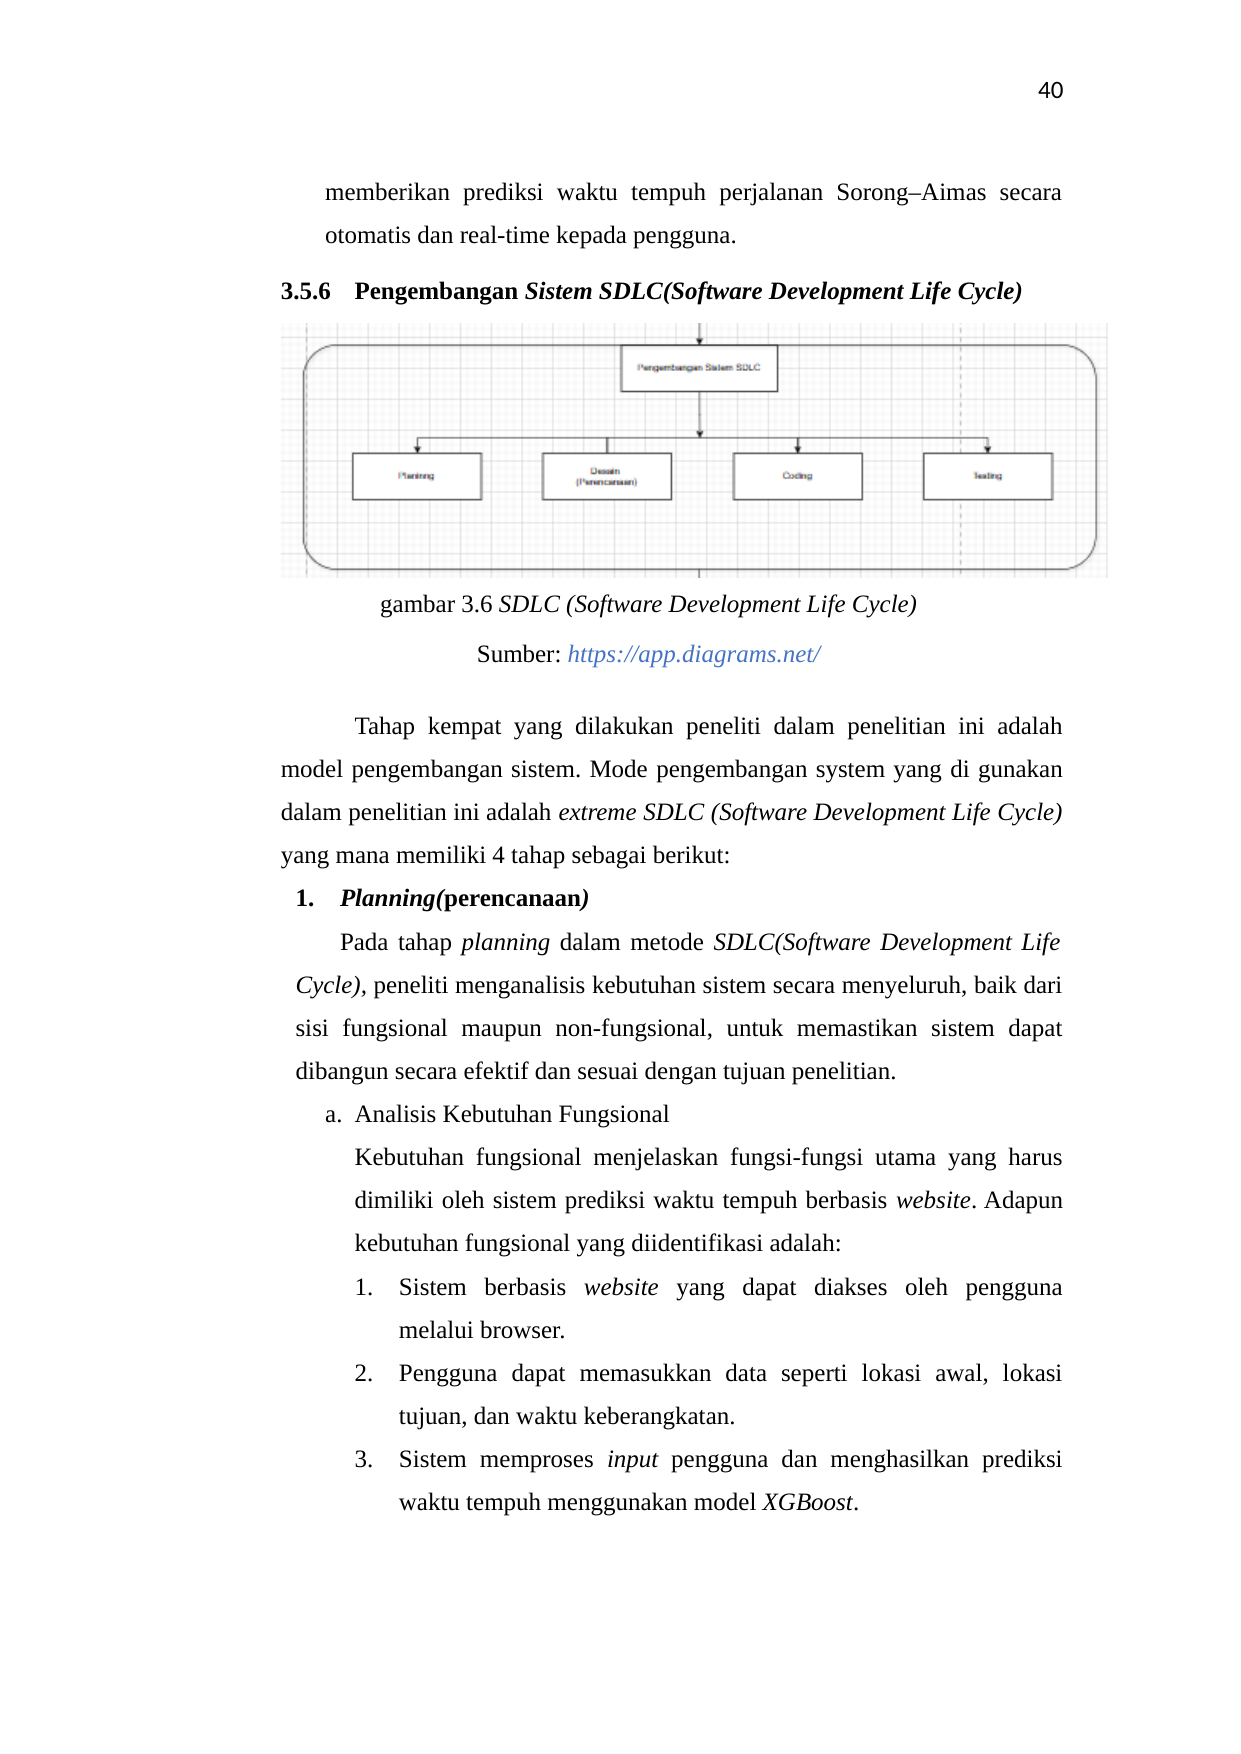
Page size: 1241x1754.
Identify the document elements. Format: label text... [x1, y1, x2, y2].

picture [280, 323, 1108, 578]
text Sumber: https://app.diagrams.net/ [236, 639, 1063, 668]
text Tahap kempat yang dilakukan peneliti dalam penelitian ini adalah model pengembangan sistem. Mode pengembangan system yang di gunakan dalam penelitian ini adalah extreme SDLC (Software Development Life Cycle) yang mana memiliki 4 tahap sebagai berikut: [281, 711, 1063, 869]
list Sistem berbasis website yang dapat diakses oleh pengguna melalui browser. [354, 1272, 1063, 1343]
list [325, 177, 1062, 249]
subtitle Pengembangan Sistem SDLC(Software Development Life Cycle) [281, 276, 1063, 305]
list Planning(perencanaan) [295, 883, 1063, 912]
text Kebutuhan fungsional menjelaskan fungsi-fungsi utama yang harus dimiliki oleh sistem prediksi waktu tempuh berbasis website. Adapun kebutuhan fungsional yang diidentifikasi adalah: [354, 1142, 1063, 1257]
list Sistem memproses input pengguna dan menghasilkan prediksi waktu tempuh menggunakan model XGBoost. [354, 1444, 1063, 1516]
text gambar 3.6 SDLC (Software Development Life Cycle) [236, 589, 1063, 618]
list Analisis Kebutuhan Fungsional [325, 1099, 1063, 1128]
list Pengguna dapat memasukkan data seperti lokasi awal, lokasi tujuan, dan waktu keberangkatan. [354, 1358, 1063, 1430]
text Pada tahap planning dalam metode SDLC(Software Development Life Cycle), peneliti menganalisis kebutuhan sistem secara menyeluruh, baik dari sisi fungsional maupun non-fungsional, untuk memastikan sistem dapat dibangun secara efektif dan sesuai dengan tujuan penelitian. [295, 927, 1063, 1085]
